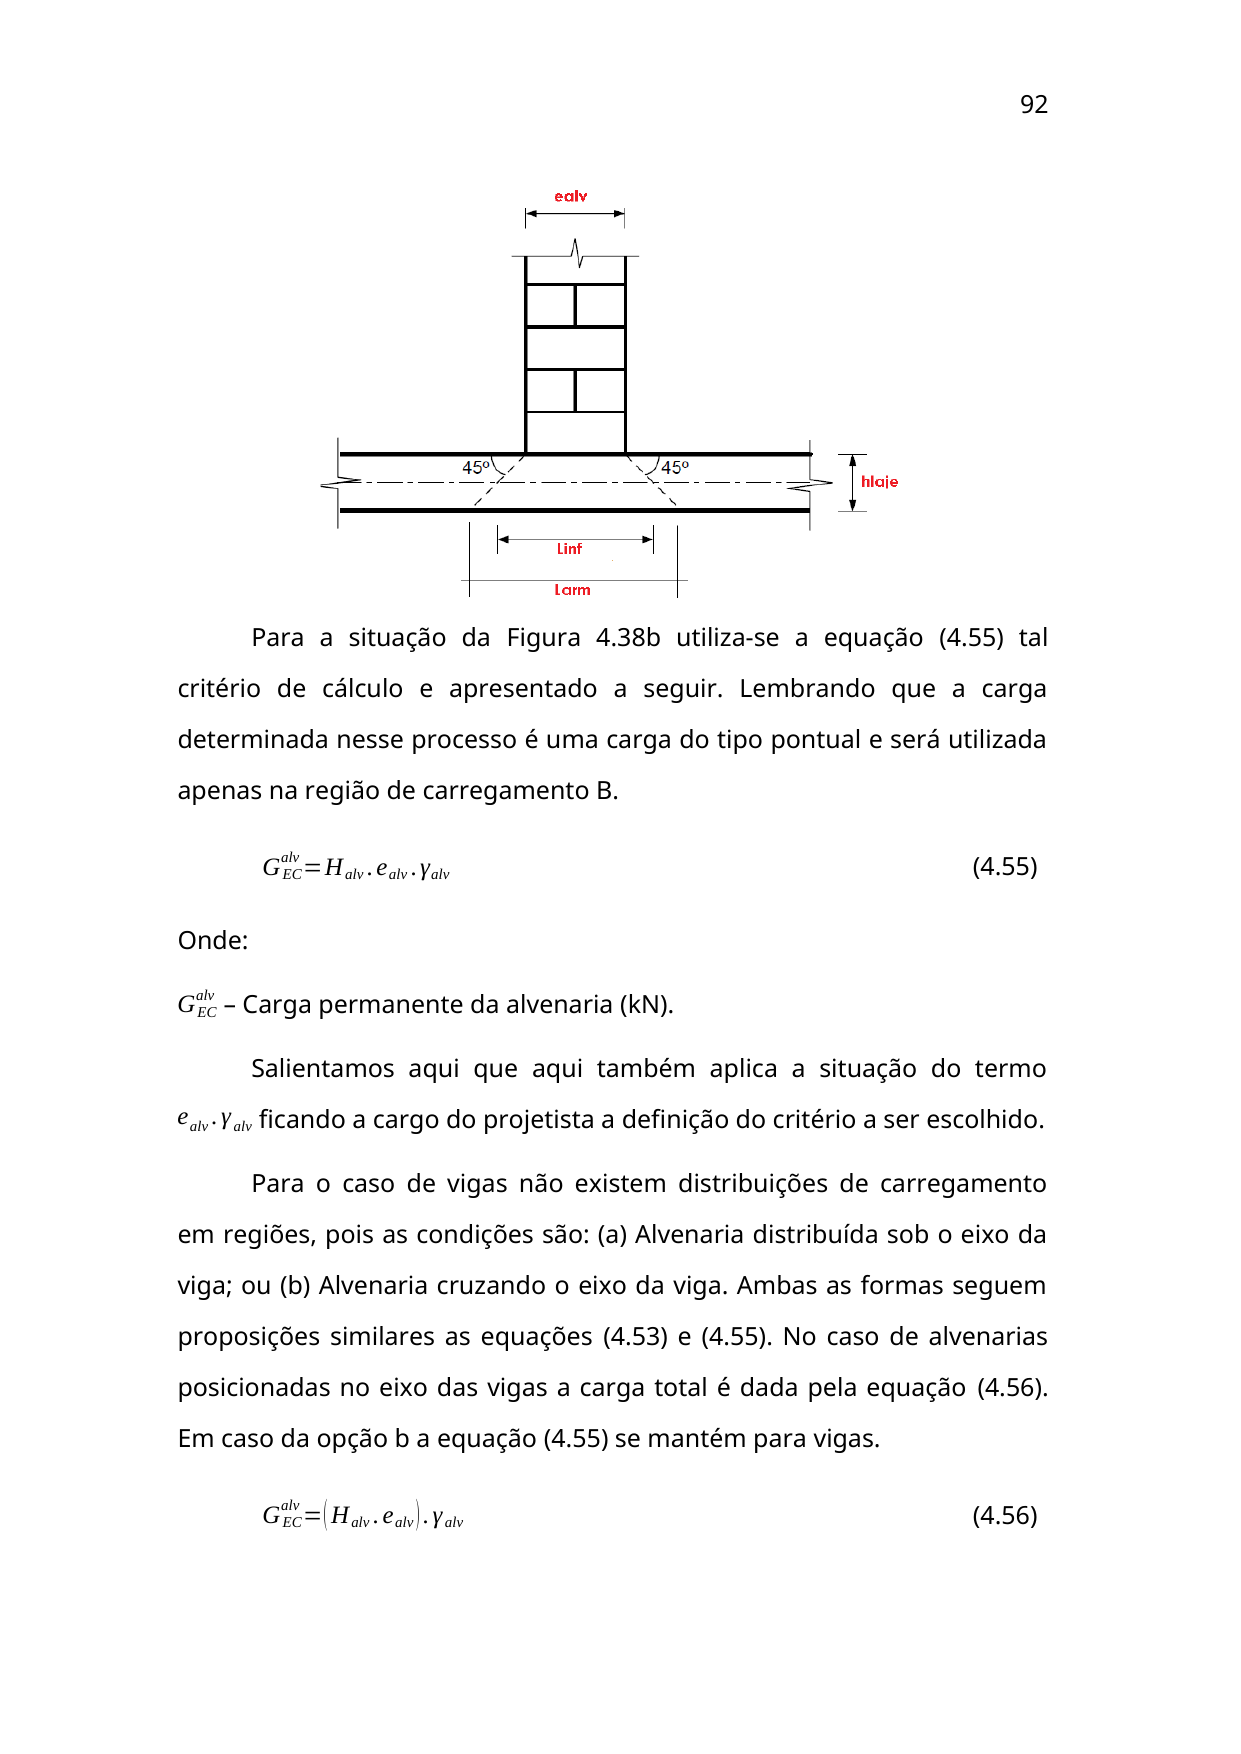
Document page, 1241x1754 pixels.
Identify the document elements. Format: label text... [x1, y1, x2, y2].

table_header [177, 1484, 617, 1560]
text Onde: [177, 923, 1048, 957]
table_header (4.55) [614, 836, 1048, 910]
text Salientamos aqui que aqui também aplica a situação do termo ficando a cargo do projetista a definição do critério a ser escolhido. [177, 1051, 1048, 1136]
text Para o caso de vigas não existem distribuições de carregamento em regiões, pois as condições são: (a) Alvenaria distribuída sob o eixo da viga; ou (b) Alvenaria cruzando o eixo da viga. Ambas as formas seguem proposições similares as equações (4.53) e (4.55). No caso de alvenarias posicionadas no eixo das vigas a carga total é dada pela equação (4.56). Em caso da opção b a equação (4.55) se mantém para vigas. [177, 1165, 1048, 1454]
text Para a situação da Figura 4.38b utiliza-se a equação (4.55) tal critério de cálculo e apresentado a seguir. Lembrando que a carga determinada nesse processo é uma carga do tipo pontual e será utilizada apenas na região de carregamento B. [177, 619, 1048, 807]
table_header (4.56) [617, 1484, 1048, 1560]
picture [320, 183, 905, 603]
table_header [177, 836, 614, 910]
text – Carga permanente da alvenaria (kN). [177, 986, 1048, 1021]
table_cell [177, 179, 1048, 607]
